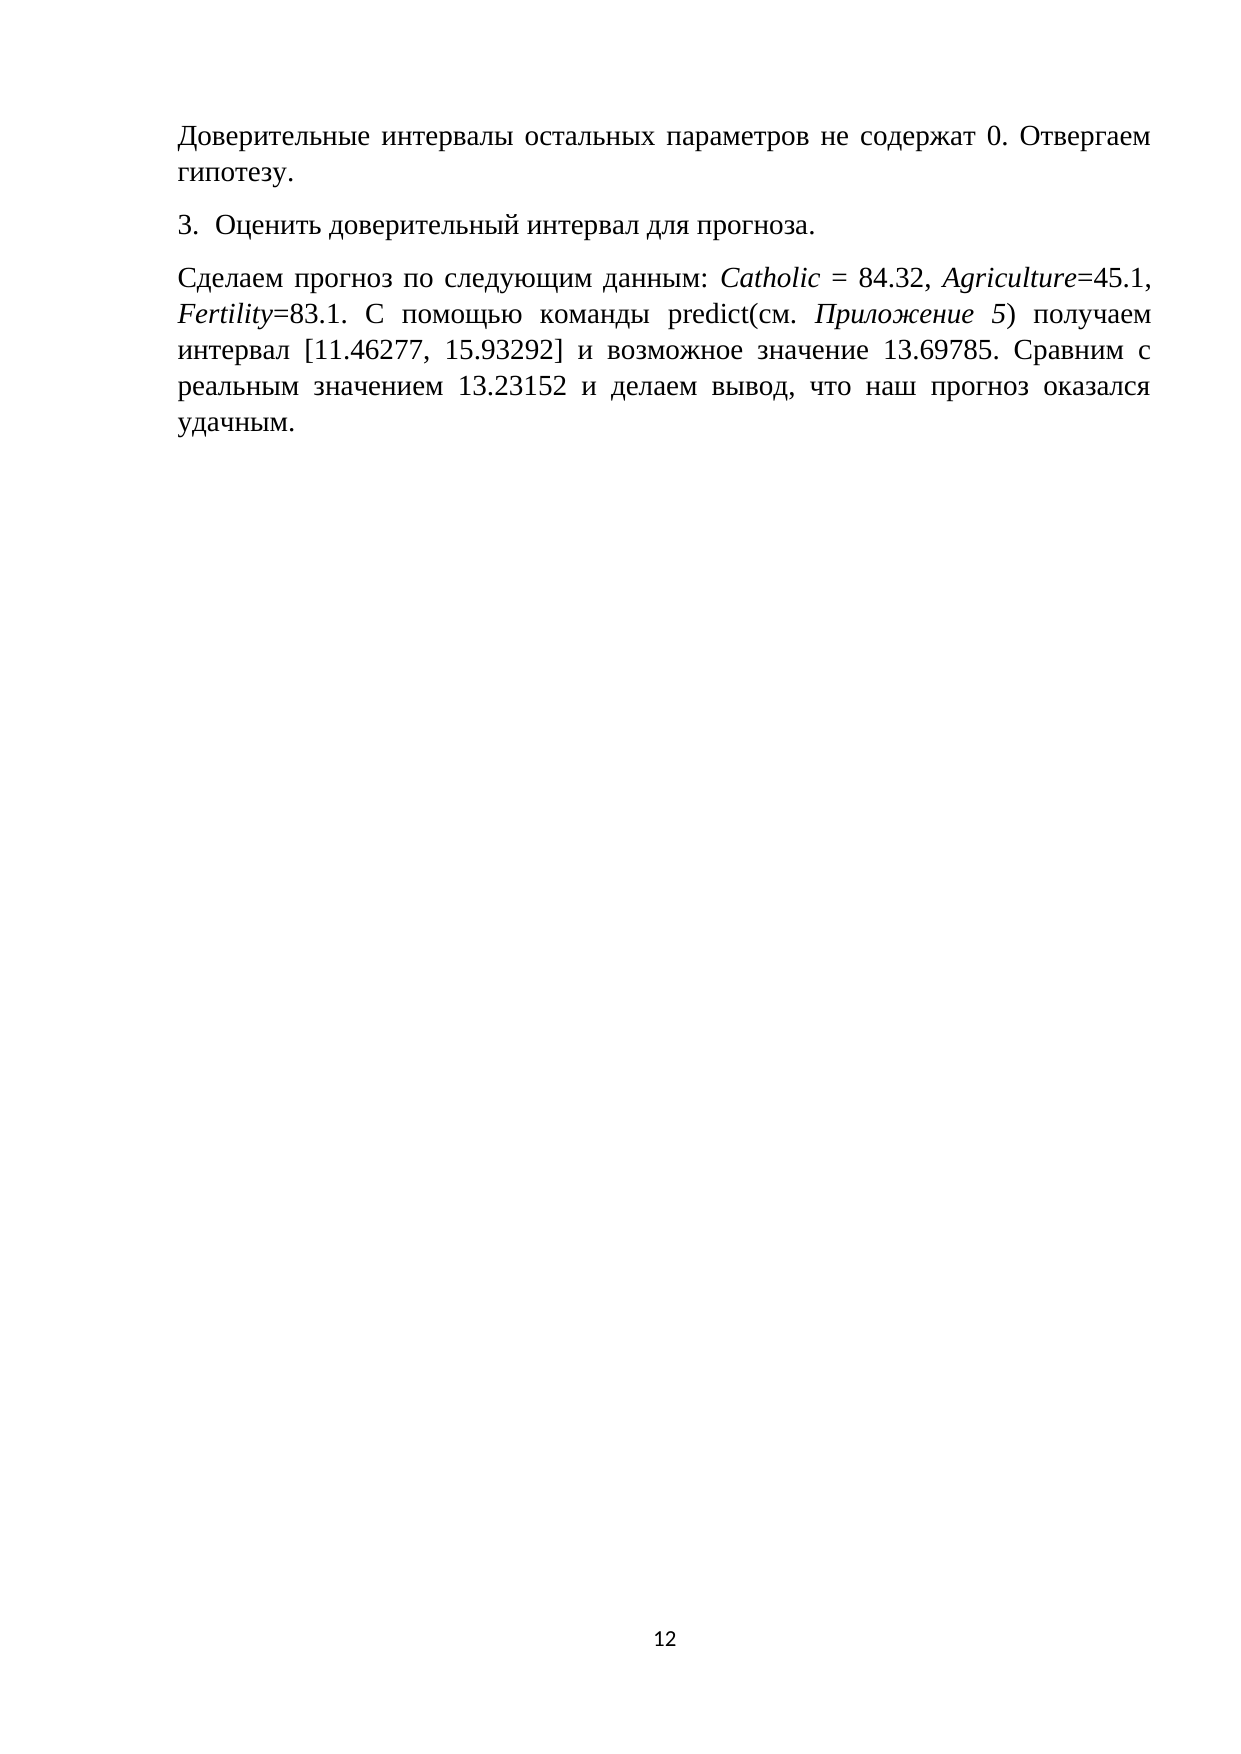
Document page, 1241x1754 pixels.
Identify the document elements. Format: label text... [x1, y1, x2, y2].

text Доверительные интервалы остальных параметров не содержат 0. Отвергаем гипотезу. [177, 118, 1152, 188]
text Сделаем прогноз по следующим данным: Catholic = 84.32, Agriculture=45.1, Fertility=83.1. С помощью команды predict(см. Приложение 5) получаем интервал [11.46277, 15.93292] и возможное значение 13.69785. Сравним с реальным значением 13.23152 и делаем вывод, что наш прогноз оказался удачным. [177, 260, 1152, 438]
list Оценить доверительный интервал для прогноза. [177, 207, 1152, 241]
